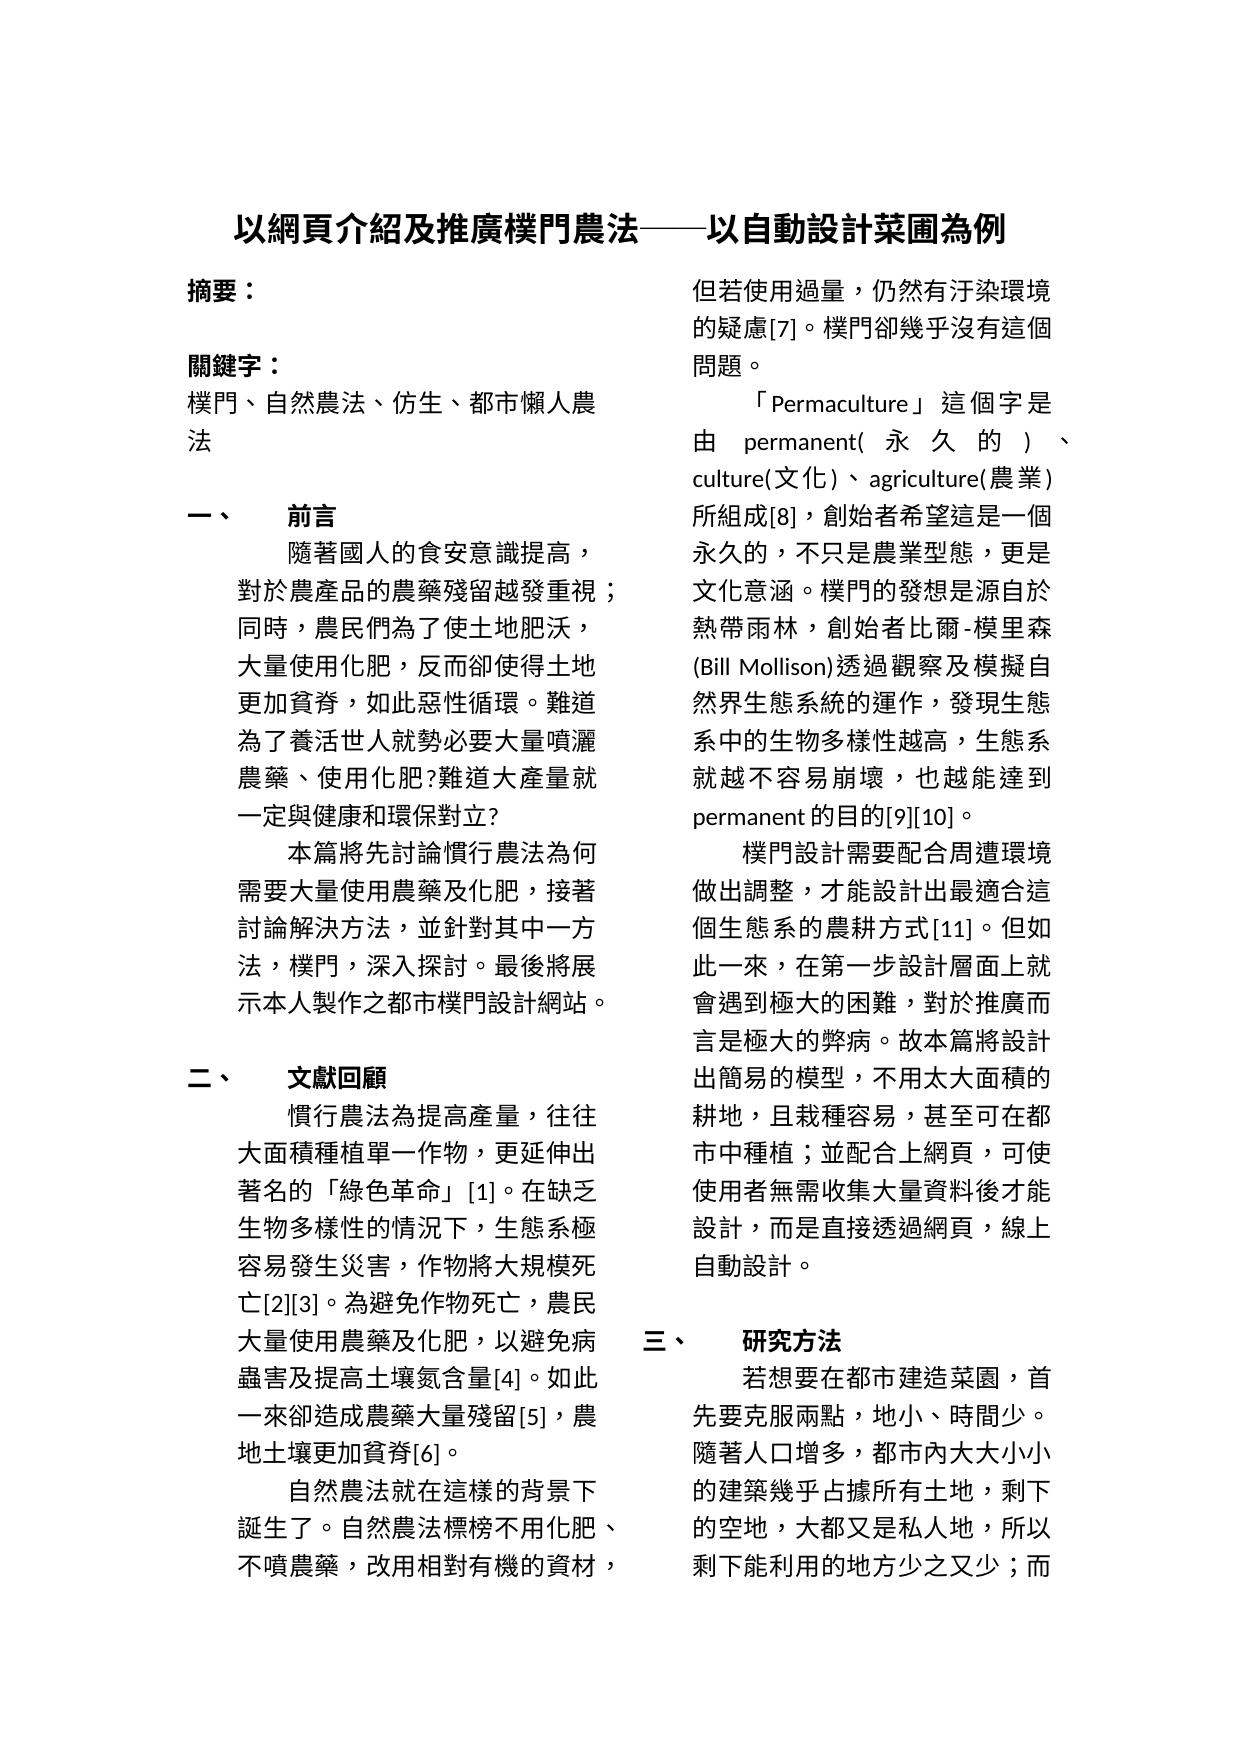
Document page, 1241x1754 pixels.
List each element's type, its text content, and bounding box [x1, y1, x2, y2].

title 以網頁介紹及推廣樸門農法──以自動設計菜圃為例 [187, 189, 1053, 264]
text 關鍵字： [187, 346, 598, 383]
list 前言 [187, 496, 598, 533]
list 樸門設計需要配合周遭環境做出調整，才能設計出最適合這個生態系的農耕方式[11]。但如此一來，在第一步設計層面上就會遇到極大的困難，對於推廣而言是極大的弊病。故本篇將設計出簡易的模型，不用太大面積的耕地，且栽種容易，甚至可在都市中種植；並配合上網頁，可使使用者無需收集大量資料後才能設計，而是直接透過網頁，線上自動設計。 [692, 833, 1053, 1283]
list 研究方法 [642, 1321, 1053, 1358]
list 自然農法就在這樣的背景下誕生了。自然農法標榜不用化肥、不噴農藥，改用相對有機的資材，但若使用過量，仍然有汙染環境的疑慮[7]。樸門卻幾乎沒有這個問題。 [692, 271, 1053, 383]
list 文獻回顧 [187, 1058, 598, 1096]
text 摘要： [187, 271, 598, 308]
list 本篇將先討論慣行農法為何需要大量使用農藥及化肥，接著討論解決方法，並針對其中一方法，樸門，深入探討。最後將展示本人製作之都市樸門設計網站。 [237, 833, 598, 1021]
list 「Permaculture」這個字是由permanent(永久的)、culture(文化)、agriculture(農業)所組成[8]，創始者希望這是一個永久的，不只是農業型態，更是文化意涵。樸門的發想是源自於熱帶雨林，創始者比爾-模里森(Bill Mollison)透過觀察及模擬自然界生態系統的運作，發現生態系中的生物多樣性越高，生態系就越不容易崩壞，也越能達到permanent的目的[9][10]。 [692, 383, 1053, 833]
list 慣行農法為提高產量，往往大面積種植單一作物，更延伸出著名的「綠色革命」[1]。在缺乏生物多樣性的情況下，生態系極容易發生災害，作物將大規模死亡[2][3]。為避免作物死亡，農民大量使用農藥及化肥，以避免病蟲害及提高土壤氮含量[4]。如此一來卻造成農藥大量殘留[5]，農地土壤更加貧脊[6]。 [237, 1096, 598, 1471]
text 樸門、自然農法、仿生、都市懶人農法 [187, 383, 598, 458]
list 若想要在都市建造菜園，首先要克服兩點，地小、時間少。隨著人口增多，都市內大大小小的建築幾乎占據所有土地，剩下的空地，大都又是私人地，所以剩下能利用的地方少之又少；而現代人的時間被壓縮得少的可憐，醒著的時間往往不是在上班，就是在做跟上班有關的事情，能夠自由使用的時間通常也都只想拿來休閒。 [692, 1358, 1053, 1583]
list 自然農法就在這樣的背景下誕生了。自然農法標榜不用化肥、不噴農藥，改用相對有機的資材，但若使用過量，仍然有汙染環境的疑慮[7]。樸門卻幾乎沒有這個問題。 [237, 1471, 598, 1583]
list 隨著國人的食安意識提高，對於農產品的農藥殘留越發重視；同時，農民們為了使土地肥沃，大量使用化肥，反而卻使得土地更加貧脊，如此惡性循環。難道為了養活世人就勢必要大量噴灑農藥、使用化肥?難道大產量就一定與健康和環保對立? [237, 533, 598, 833]
